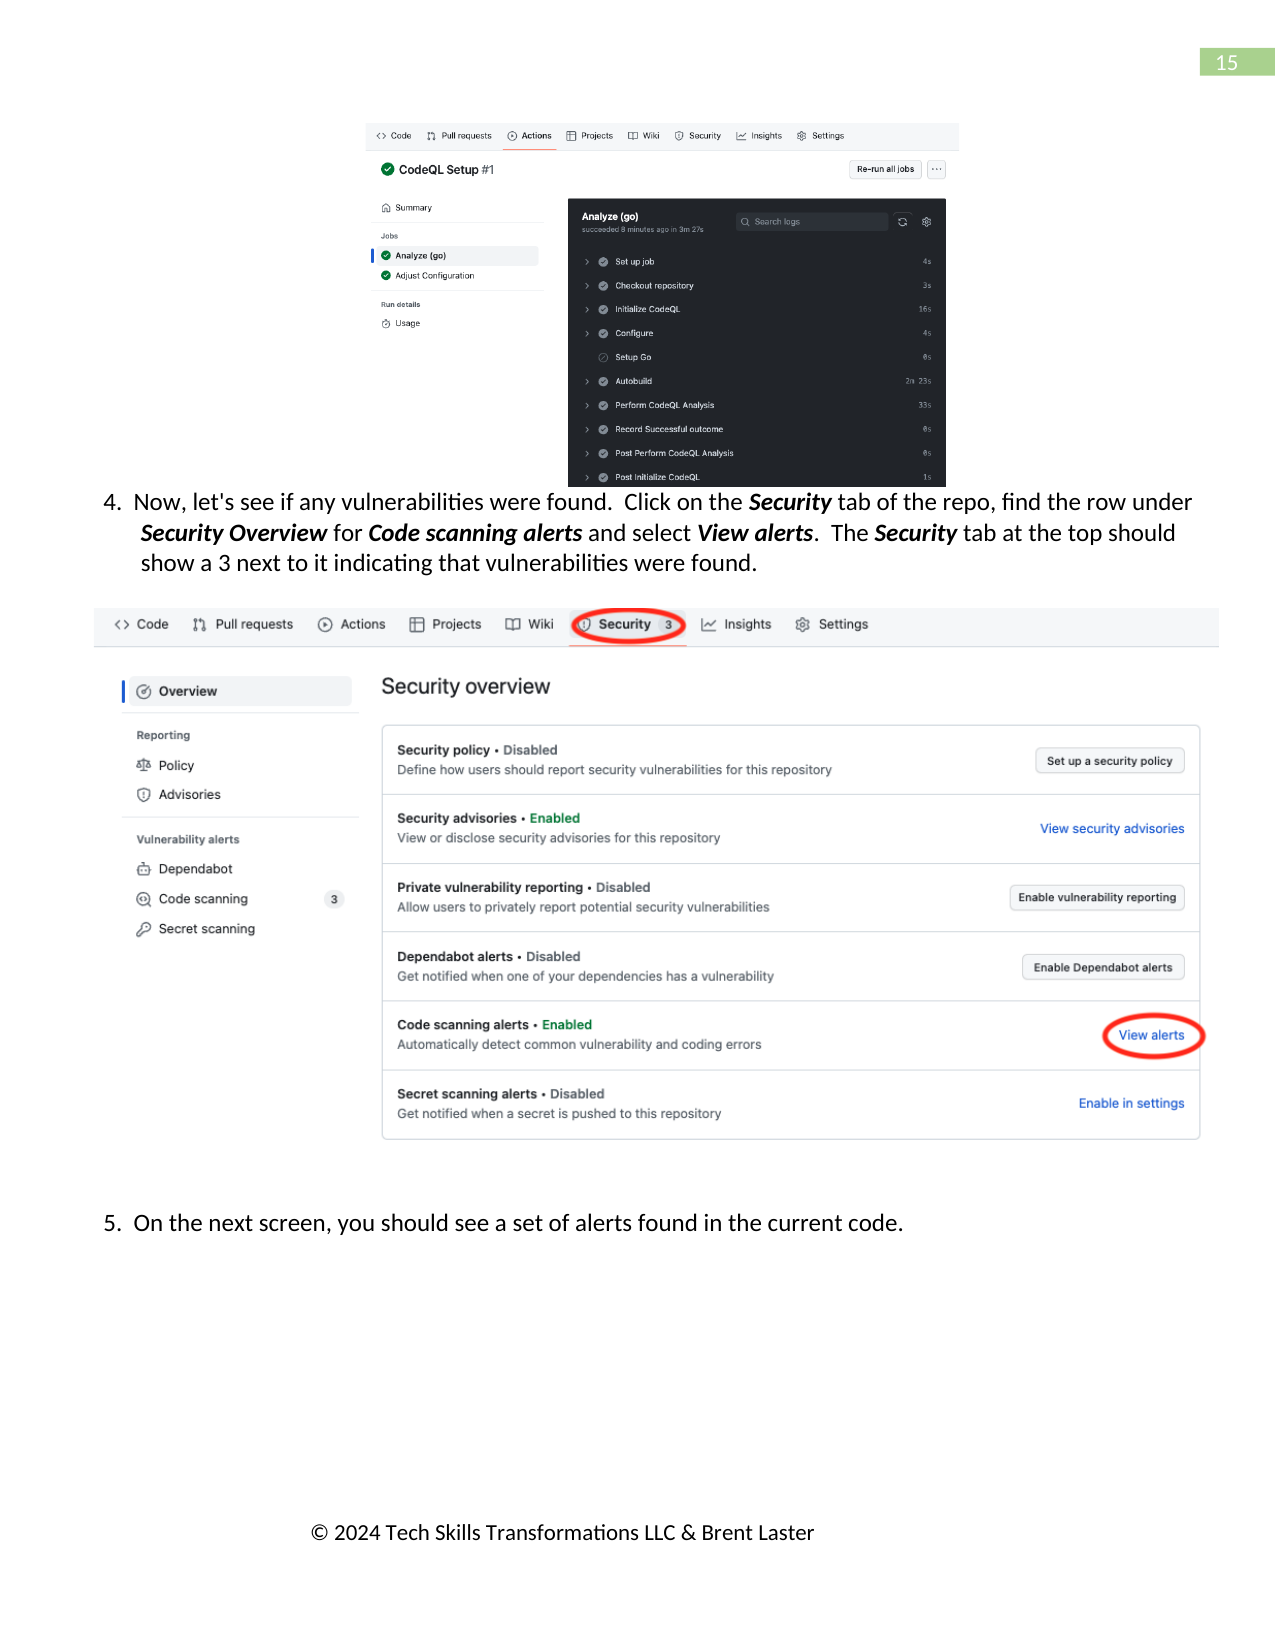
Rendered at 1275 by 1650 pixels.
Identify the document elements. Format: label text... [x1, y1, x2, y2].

list 5. On the next screen, you should see a set of alerts found in the current code. [103, 1207, 1200, 1238]
list 4. Now, let's see if any vulnerabilities were found. Click on the Security tab of the repo, find the row under Security Overview for Code scanning alerts and select View alerts. The Security tab at the top should show a 3 next to it indicating that vulnerabilities were found. [103, 486, 1200, 578]
picture [93, 608, 1219, 1147]
picture [365, 123, 960, 487]
